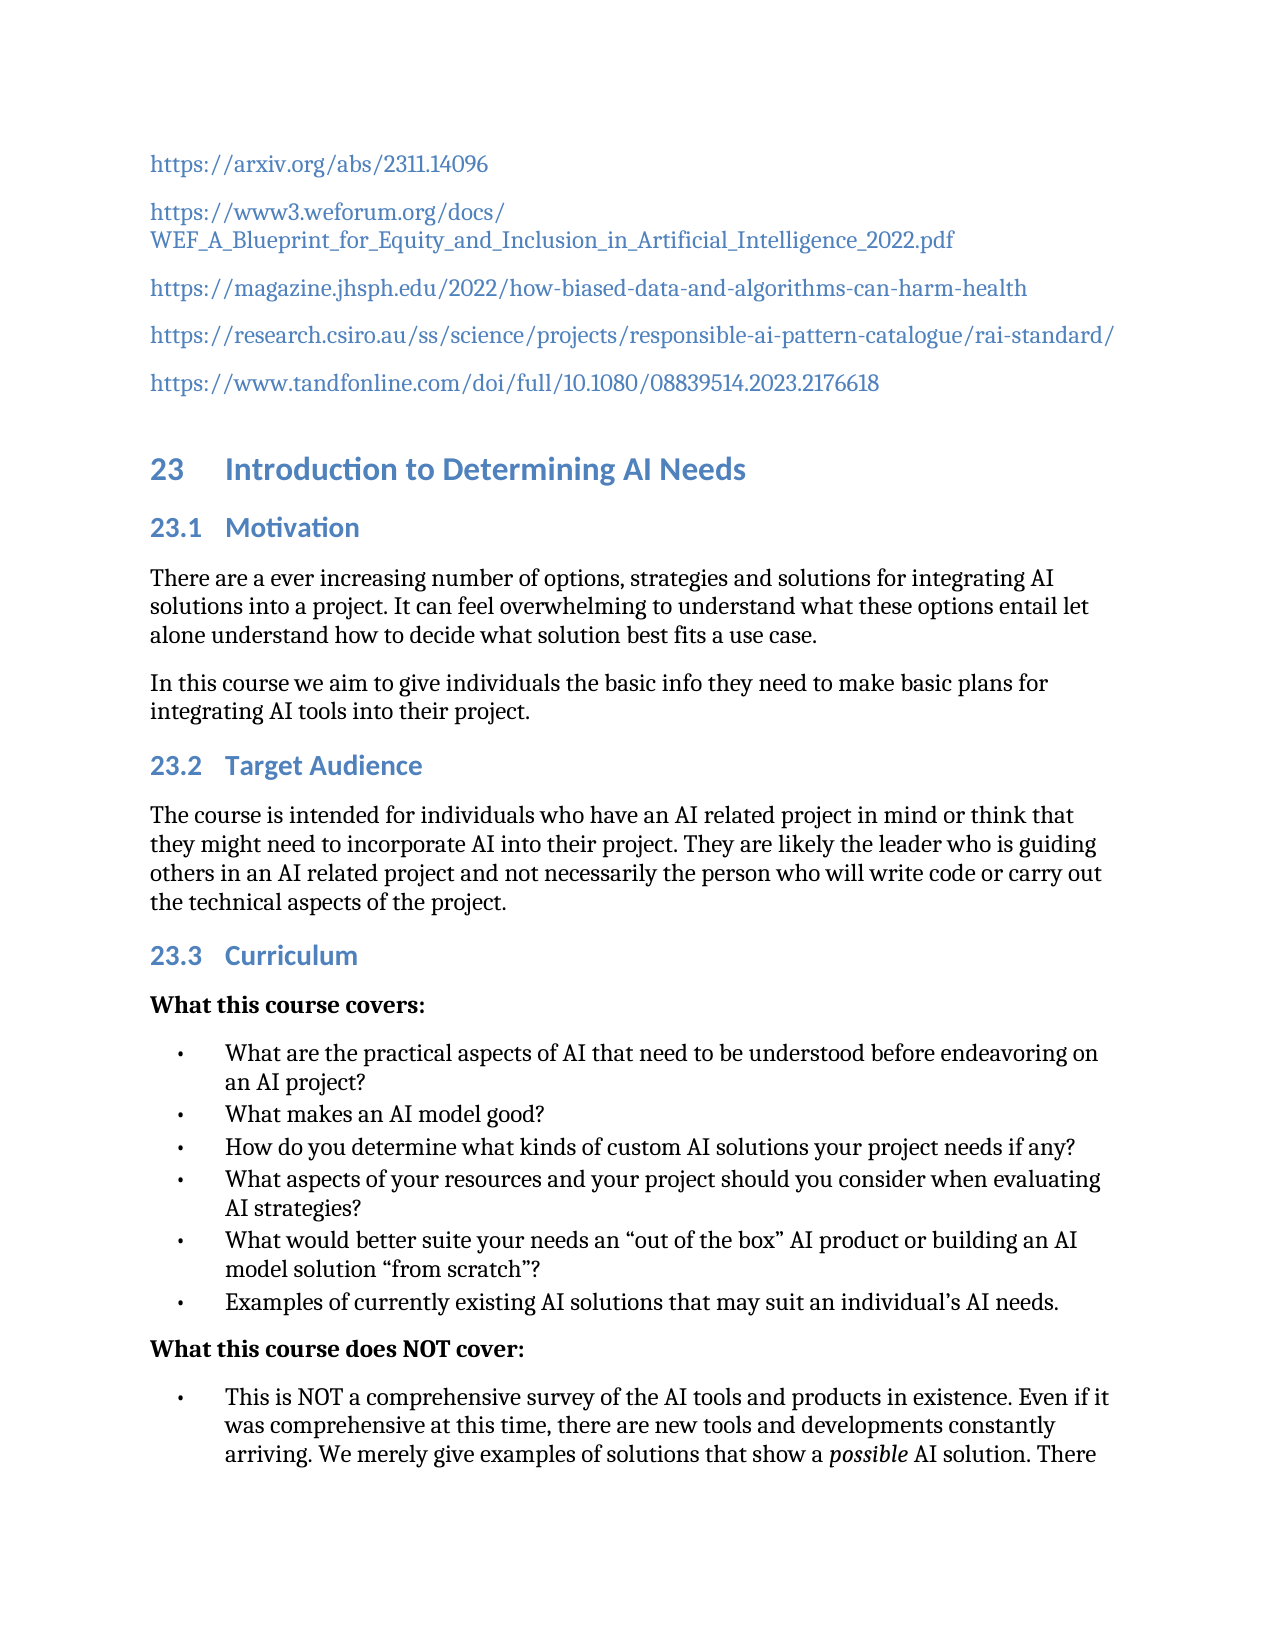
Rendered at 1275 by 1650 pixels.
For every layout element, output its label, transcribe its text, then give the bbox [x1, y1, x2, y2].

list What aspects of your resources and your project should you consider when evaluating AI strategies? [175, 1165, 1125, 1223]
text https://magazine.jhsph.edu/2022/how-biased-data-and-algorithms-can-harm-health [150, 274, 1125, 302]
list What would better suite your needs an “out of the box” AI product or building an AI model solution “from scratch”? [175, 1226, 1125, 1284]
subtitle 23.2 Target Audience [150, 747, 1125, 782]
text There are a ever increasing number of options, strategies and solutions for integrating AI solutions into a project. It can feel overwhelming to understand what these options entail let alone understand how to decide what solution best fits a use case. [150, 563, 1125, 650]
text The course is intended for individuals who have an AI related project in mind or think that they might need to incorporate AI into their project. They are likely the leader who is guiding others in an AI related project and not necessarily the person who will write code or carry out the technical aspects of the project. [150, 801, 1125, 916]
subtitle 23 Introduction to Determining AI Needs [150, 447, 1125, 488]
list What makes an AI model good? [175, 1100, 1125, 1129]
text What this course covers: [150, 991, 1125, 1020]
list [175, 1383, 1125, 1469]
text In this course we aim to give individuals the basic info they need to make basic plans for integrating AI tools into their project. [150, 668, 1125, 726]
text https://www3.weforum.org/docs/WEF_A_Blueprint_for_Equity_and_Inclusion_in_Artificial_Intelligence_2022.pdf [150, 197, 1125, 255]
text https://www.tandfonline.com/doi/full/10.1080/08839514.2023.2176618 [150, 369, 1125, 397]
subtitle 23.3 Curriculum [150, 937, 1125, 973]
list What are the practical aspects of AI that need to be understood before endeavoring on an AI project? [175, 1039, 1125, 1096]
text https://research.csiro.au/ss/science/projects/responsible-ai-pattern-catalogue/rai-standard/ [150, 321, 1125, 350]
subtitle 23.1 Motivation [150, 509, 1125, 545]
text https://arxiv.org/abs/2311.14096 [150, 150, 1125, 179]
list Examples of currently existing AI solutions that may suit an individual’s AI needs. [175, 1288, 1125, 1316]
list How do you determine what kinds of custom AI solutions your project needs if any? [175, 1133, 1125, 1161]
text What this course does NOT cover: [150, 1335, 1125, 1364]
